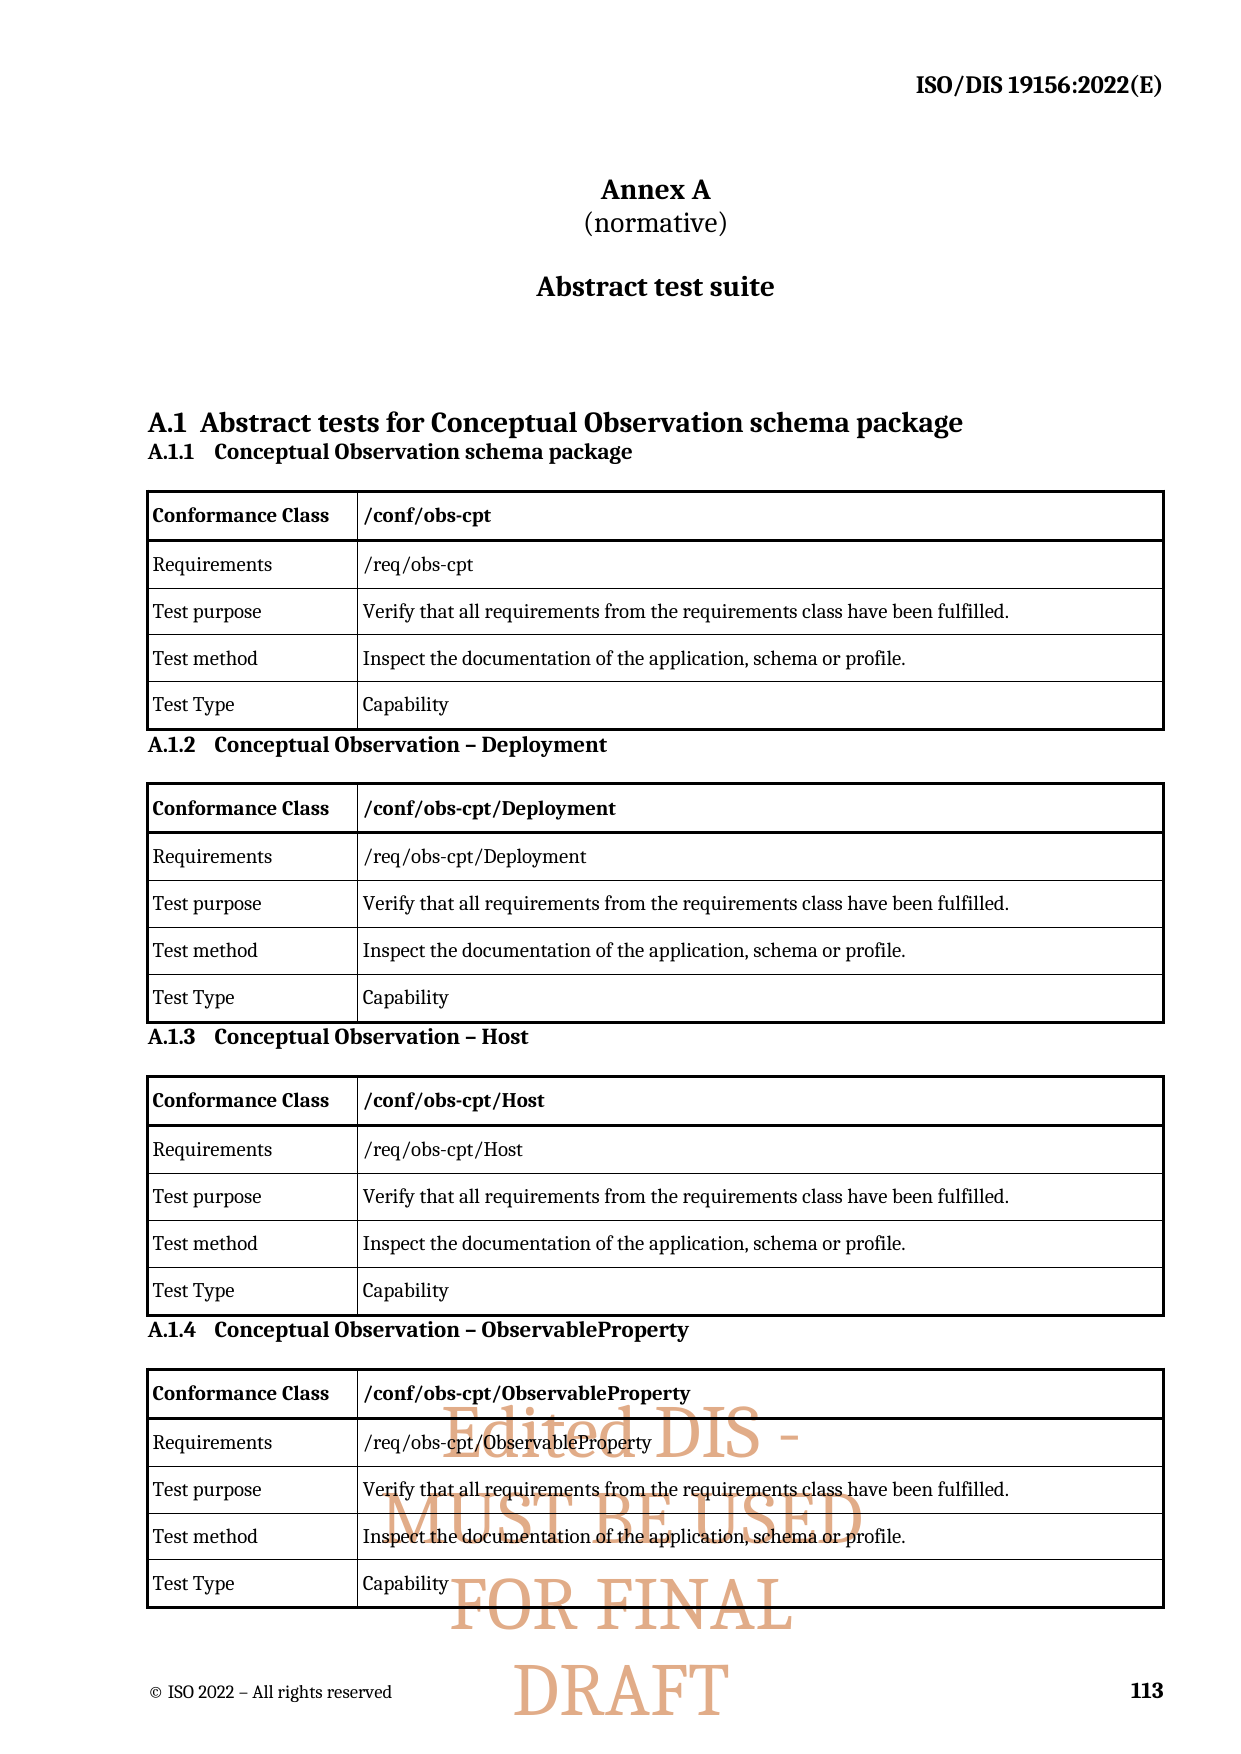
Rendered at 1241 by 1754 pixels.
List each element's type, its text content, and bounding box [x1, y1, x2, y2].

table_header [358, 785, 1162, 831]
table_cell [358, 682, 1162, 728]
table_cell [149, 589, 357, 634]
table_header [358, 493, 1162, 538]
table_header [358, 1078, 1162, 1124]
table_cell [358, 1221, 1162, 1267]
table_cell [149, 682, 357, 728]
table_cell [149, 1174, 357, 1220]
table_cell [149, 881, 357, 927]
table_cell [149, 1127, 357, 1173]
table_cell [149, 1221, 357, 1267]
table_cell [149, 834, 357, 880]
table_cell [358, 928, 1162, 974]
text Conceptual Observation Deployment [148, 731, 1163, 757]
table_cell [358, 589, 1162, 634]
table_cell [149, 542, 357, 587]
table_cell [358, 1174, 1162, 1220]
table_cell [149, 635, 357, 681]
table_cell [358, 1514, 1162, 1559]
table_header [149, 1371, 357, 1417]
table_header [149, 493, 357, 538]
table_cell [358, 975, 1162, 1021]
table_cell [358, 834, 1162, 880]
text Conceptual Observation schema package [148, 438, 1163, 464]
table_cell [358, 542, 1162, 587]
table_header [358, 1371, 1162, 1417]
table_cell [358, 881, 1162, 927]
text Conceptual Observation Host [148, 1024, 1163, 1050]
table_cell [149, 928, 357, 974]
text Conceptual Observation ObservableProperty [148, 1317, 1163, 1343]
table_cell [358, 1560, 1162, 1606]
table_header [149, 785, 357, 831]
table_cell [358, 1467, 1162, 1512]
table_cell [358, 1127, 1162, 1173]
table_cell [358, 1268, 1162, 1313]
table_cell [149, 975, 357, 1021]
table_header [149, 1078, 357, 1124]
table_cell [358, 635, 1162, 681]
text (normative) Abstract est uite [148, 174, 1163, 303]
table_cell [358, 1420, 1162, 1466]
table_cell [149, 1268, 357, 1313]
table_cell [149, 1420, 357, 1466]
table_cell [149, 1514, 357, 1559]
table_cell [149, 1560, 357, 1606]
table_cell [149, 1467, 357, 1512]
text Abstract tests for Conceptual Observation schema package [148, 410, 1163, 438]
